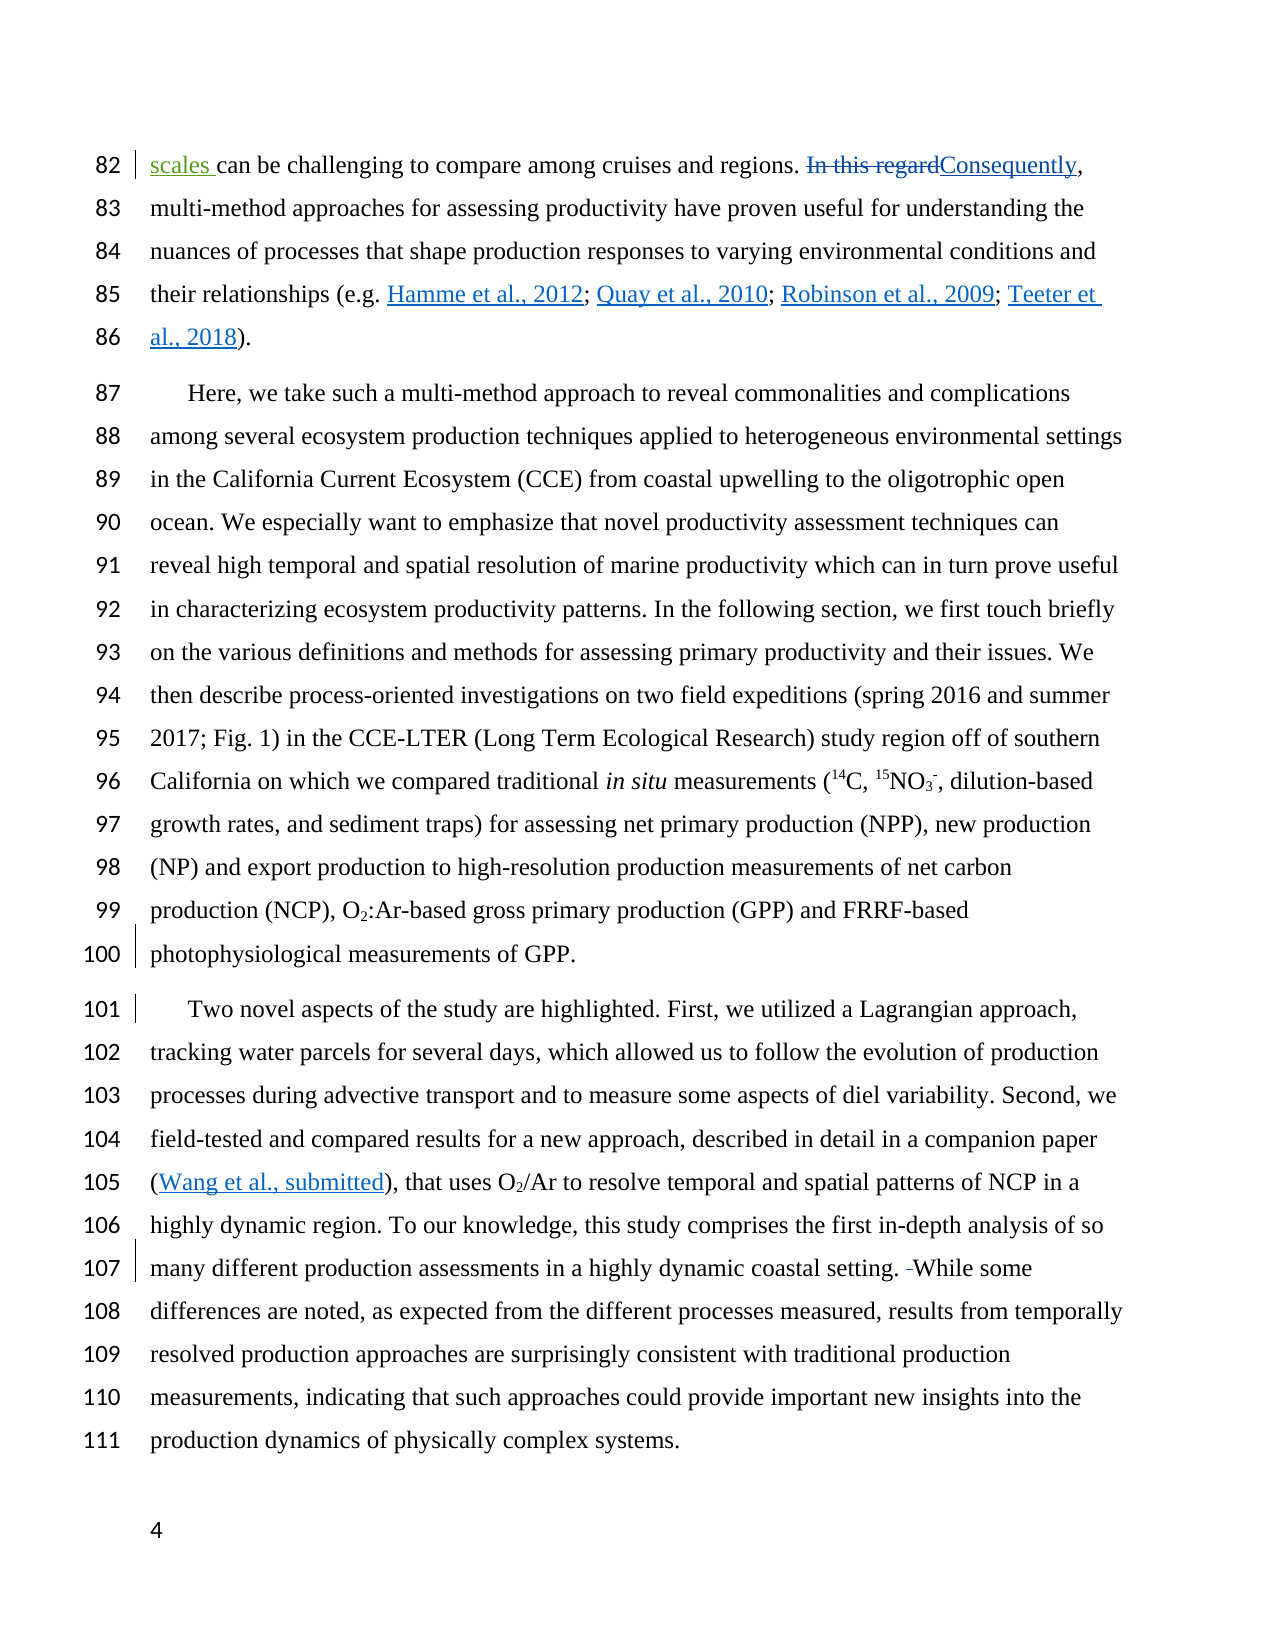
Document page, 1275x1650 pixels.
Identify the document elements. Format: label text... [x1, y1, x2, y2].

text Here, we take such a multi-method approach to reveal commonalities and complications among several ecosystem production techniques applied to heterogeneous environmental settings in the California Current Ecosystem (CCE) from coastal upwelling to the oligotrophic open ocean. We especially want to emphasize that novel productivity assessment techniques can reveal high temporal and spatial resolution of marine productivity which can in turn prove useful in characterizing ecosystem productivity patterns. In the following section, we first touch briefly on the various definitions and methods for assessing primary productivity and their issues. We then describe process-oriented investigations on two field expeditions (spring 2016 and summer 2017; Fig. 1) in the CCE-LTER (Long Term Ecological Research) study region off of southern California on which we compared traditional in situ measurements (14C, 15NO3-, dilution-based growth rates, and sediment traps) for assessing net primary production (NPP), new production (NP) and export production to high-resolution production measurements of net carbon production (NCP), O2:Ar-based gross primary production (GPP) and FRRF-based photophysiological measurements of GPP. [150, 378, 1125, 967]
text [150, 150, 1125, 351]
text Two novel aspects of the study are highlighted. First, we utilized a Lagrangian approach, tracking water parcels for several days, which allowed us to follow the evolution of production processes during advective transport and to measure some aspects of diel variability. Second, we field-tested and compared results for a new approach, described in detail in a companion paper (Wang et al., submitted), that uses O2/Ar to resolve temporal and spatial patterns of NCP in a highly dynamic region. To our knowledge, this study comprises the first in-depth analysis of so many different production assessments in a highly dynamic coastal setting. While some differences are noted, as expected from the different processes measured, results from temporally resolved production approaches are surprisingly consistent with traditional production measurements, indicating that such approaches could provide important new insights into the production dynamics of physically complex systems. [150, 994, 1125, 1454]
